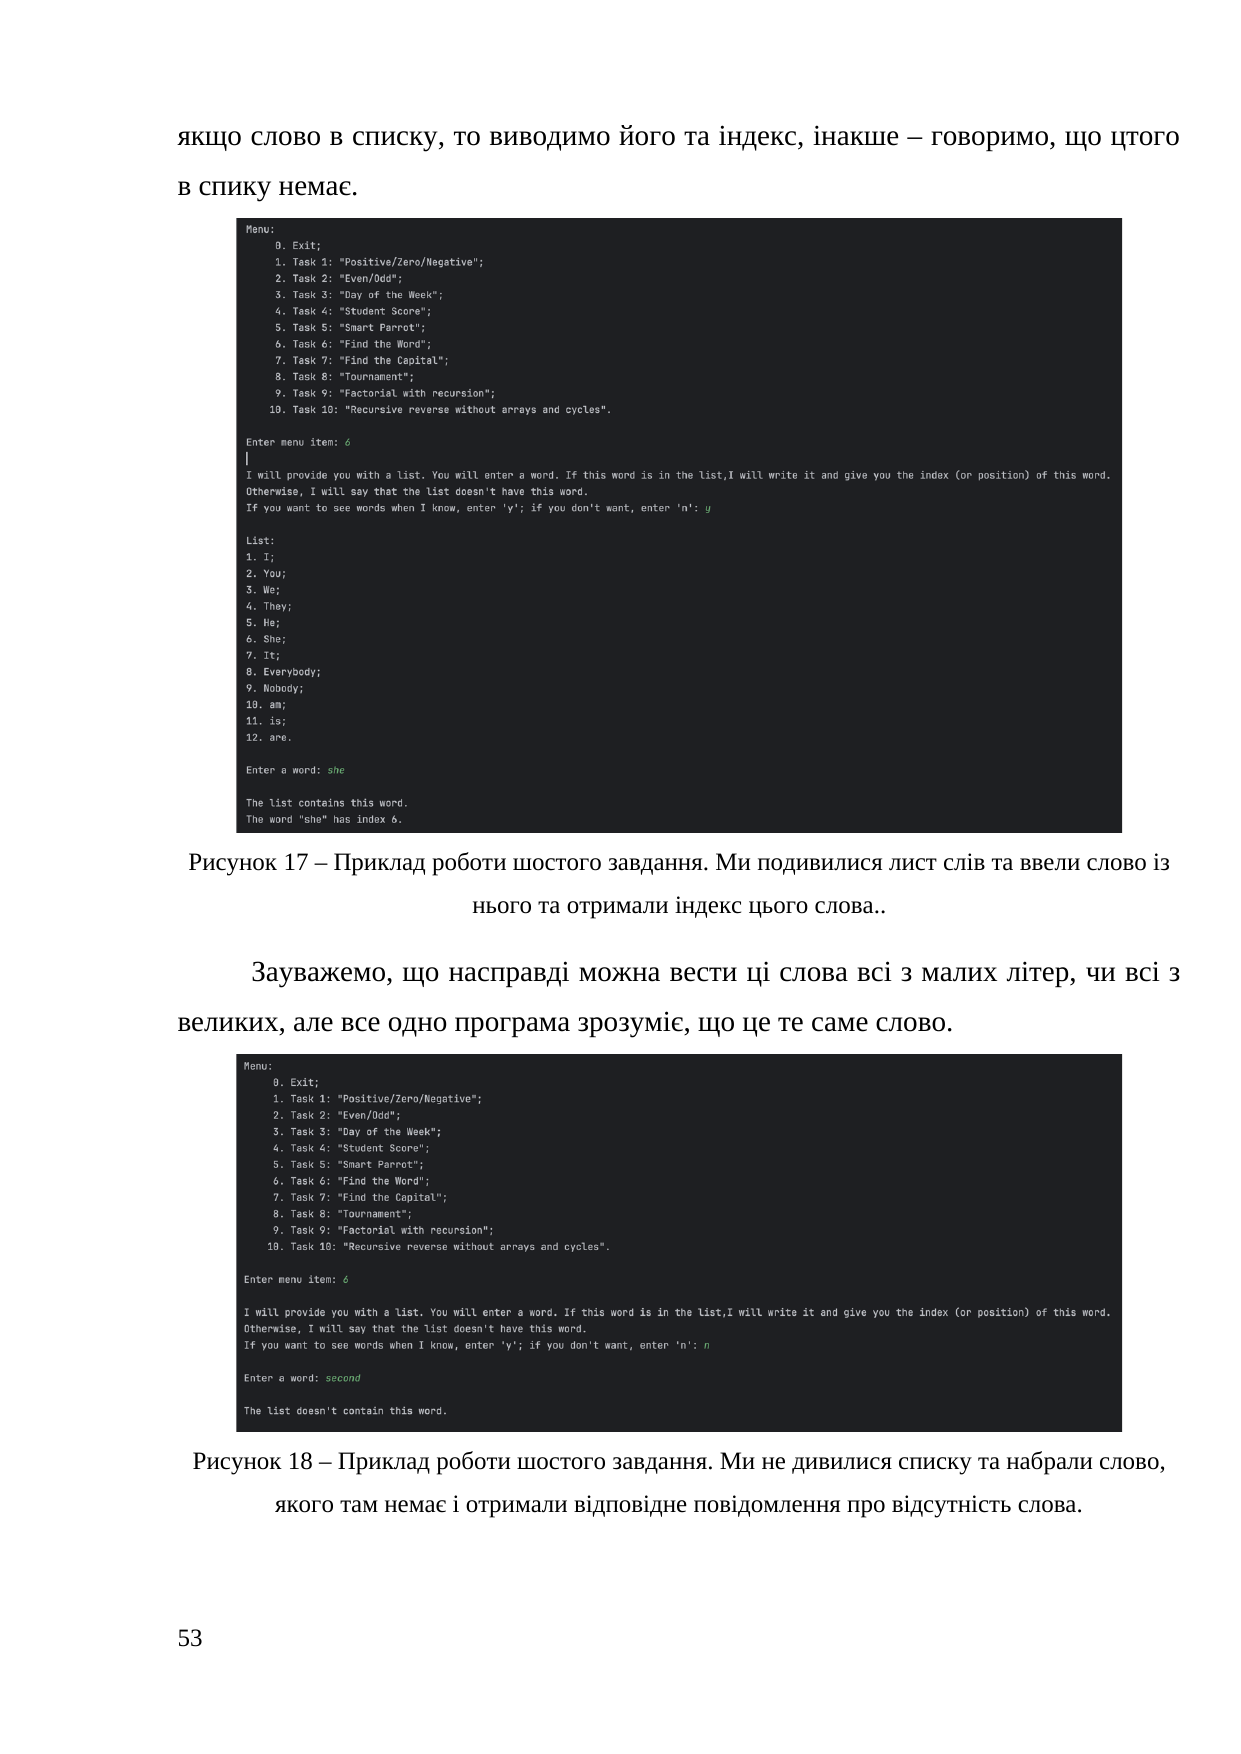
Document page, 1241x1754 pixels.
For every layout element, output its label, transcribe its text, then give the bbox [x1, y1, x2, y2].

text Рисунок 17 – Приклад роботи шостого завдання. Ми подивилися лист слів та ввели слово із нього та отримали індекс цього слова.. [177, 847, 1181, 918]
picture [236, 1054, 1123, 1432]
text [177, 118, 1181, 202]
text Рисунок 18 – Приклад роботи шостого завдання. Ми не дивилися списку та набрали слово, якого там немає і отримали відповідне повідомлення про відсутність слова. [177, 1446, 1181, 1518]
text Зауважемо, що насправді можна вести ці слова всі з малих літер, чи всі з великих, але все одно програма зрозуміє, що це те саме слово. [177, 954, 1181, 1038]
picture [236, 218, 1123, 833]
